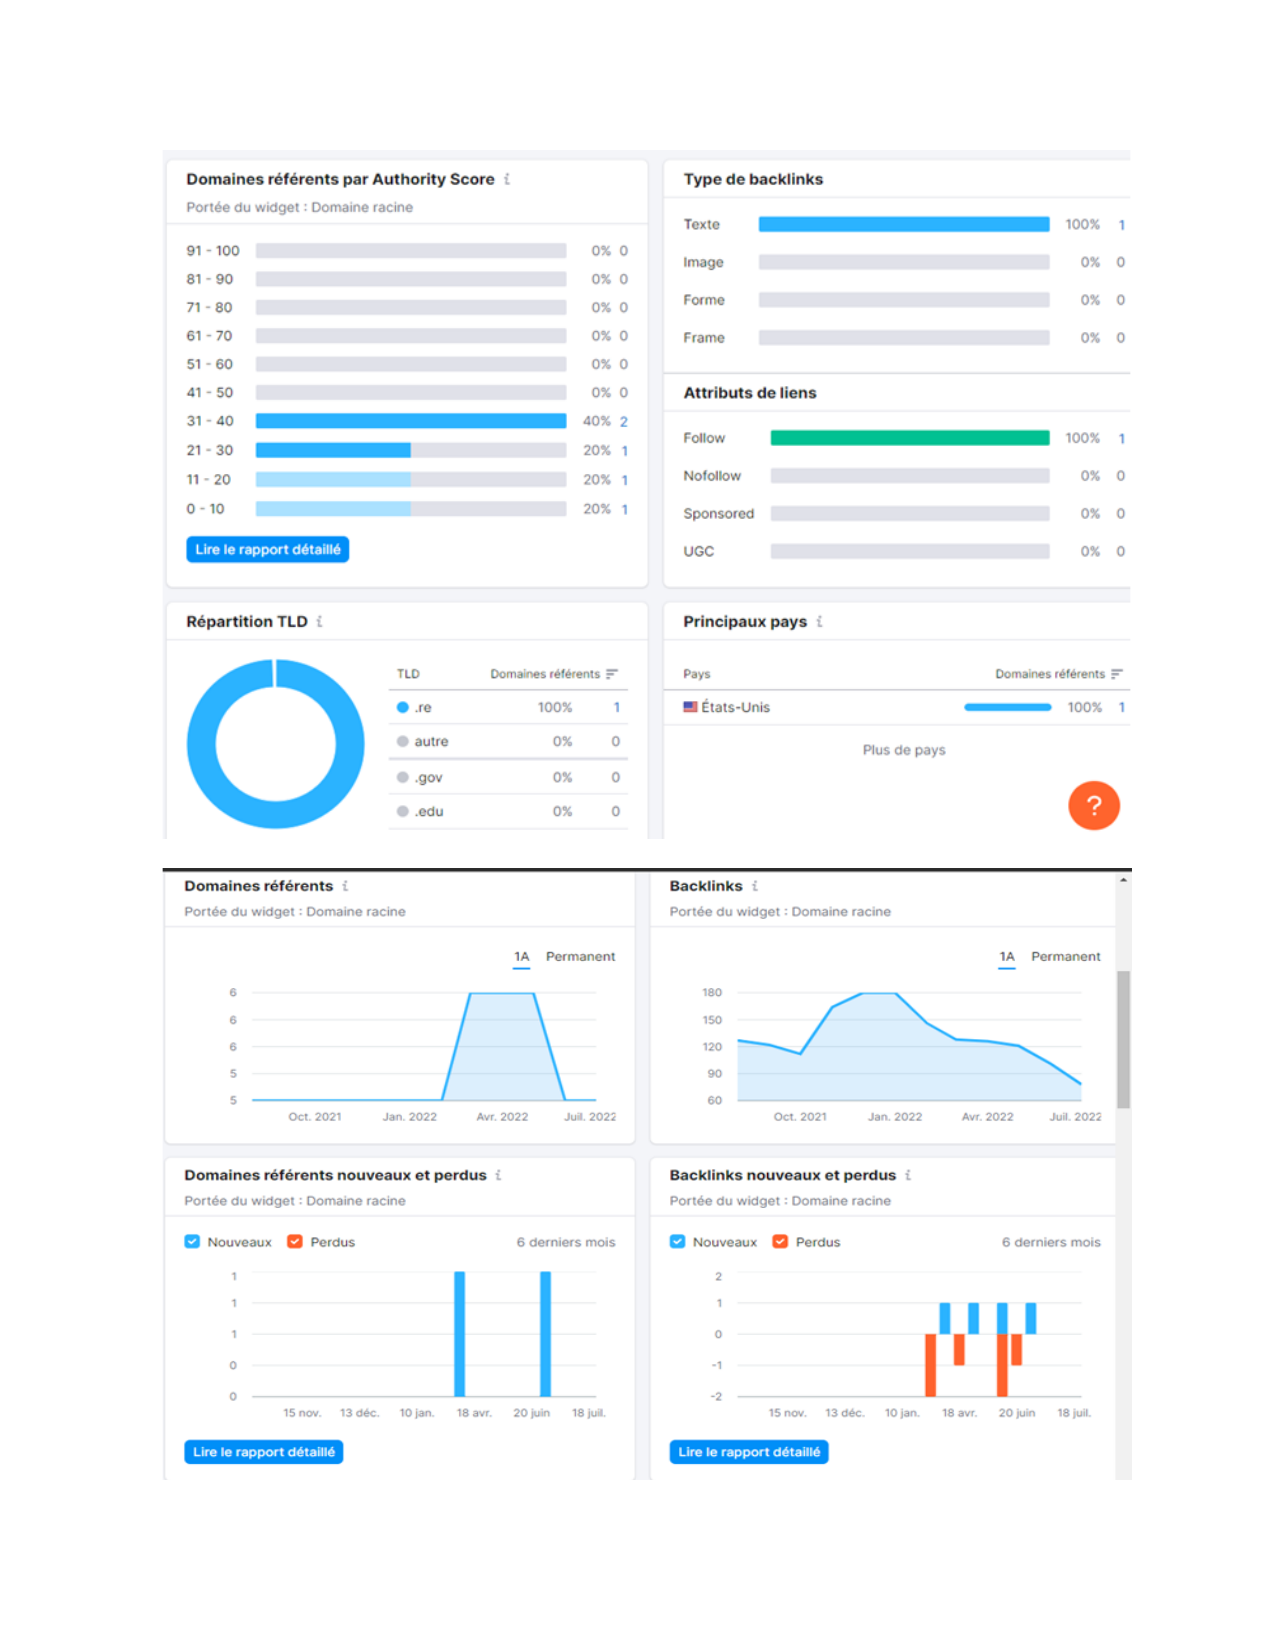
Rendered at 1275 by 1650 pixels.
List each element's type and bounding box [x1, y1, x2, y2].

picture [162, 150, 1131, 839]
picture [162, 868, 1132, 1480]
